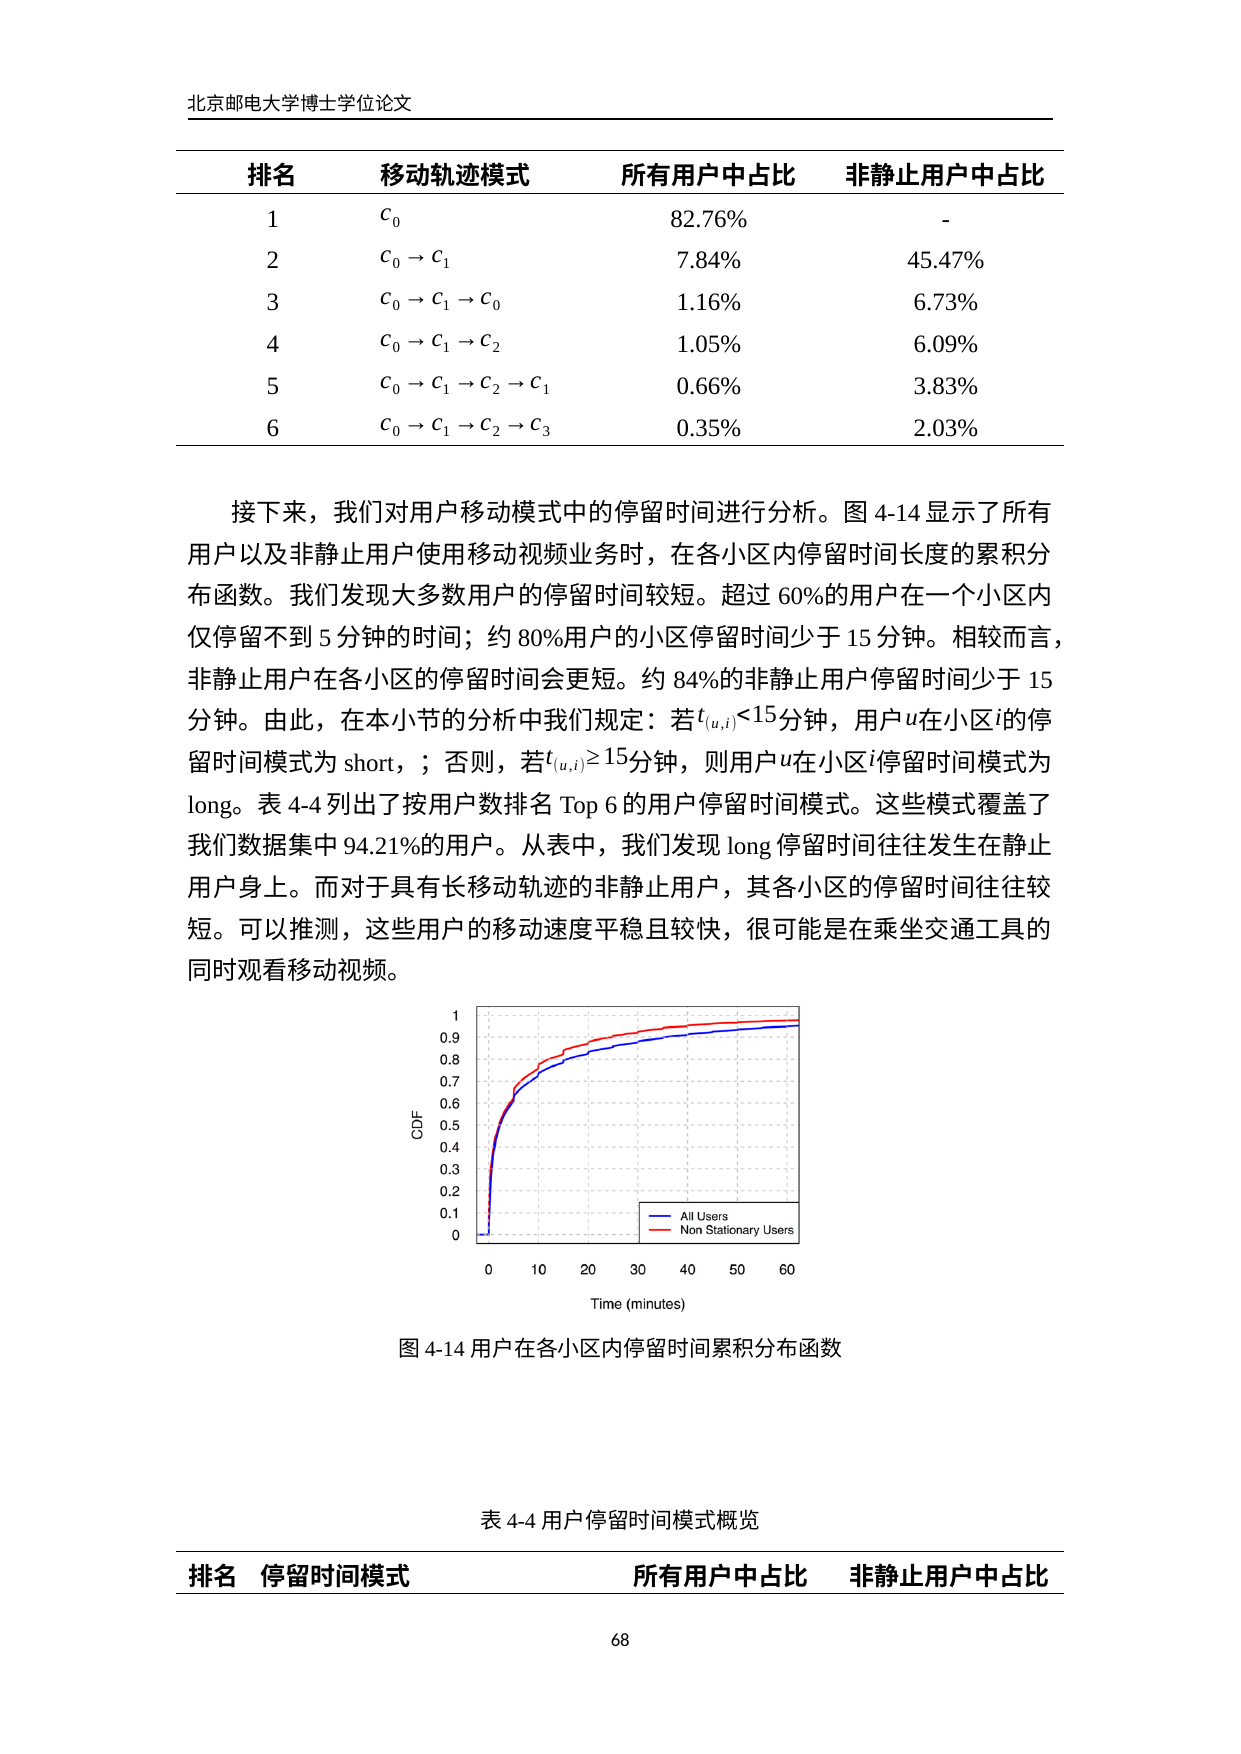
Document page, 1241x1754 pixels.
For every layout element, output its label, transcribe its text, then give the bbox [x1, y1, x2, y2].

table_header 移动轨迹模式 [369, 151, 590, 193]
table_cell [369, 278, 590, 319]
table_cell 5 [176, 361, 369, 403]
table_cell 6.73% [827, 278, 1064, 319]
table_cell 6.09% [827, 319, 1064, 361]
table_cell - [827, 194, 1064, 235]
table_cell 6 [176, 403, 369, 445]
table_cell 4 [176, 319, 369, 361]
text 接下来，我们对用户移动模式中的停留时间进行分析。图4-14显示了所有用户以及非静止用户使用移动视频业务时，在各小区内停留时间长度的累积分布函数。我们发现大多数用户的停留时间较短。超过60%的用户在一个小区内仅停留不到5分钟的时间；约80%用户的小区停留时间少于15分钟。相较而言，非静止用户在各小区的停留时间会更短。约84%的非静止用户停留时间少于15分钟。由此，在本小节的分析中我们规定：若分钟，用户在小区的停留时间模式为short，；否则，若分钟，则用户在小区停留时间模式为long。表4-4列出了按用户数排名Top 6的用户停留时间模式。这些模式覆盖了我们数据集中94.21%的用户。从表中，我们发现long停留时间往往发生在静止用户身上。而对于具有长移动轨迹的非静止用户，其各小区的停留时间往往较短。可以推测，这些用户的移动速度平稳且较快，很可能是在乘坐交通工具的同时观看移动视频。 [187, 488, 1053, 988]
picture [406, 988, 835, 1331]
table_cell 2.03% [827, 403, 1064, 445]
table_cell 82.76% [590, 194, 827, 235]
table_header 停留时间模式 [249, 1552, 606, 1593]
table_header 所有用户中占比 [590, 151, 827, 193]
table_header 非静止用户中占比 [835, 1552, 1064, 1593]
table_cell [369, 194, 590, 235]
table_cell 3.83% [827, 361, 1064, 403]
table_cell 1 [176, 194, 369, 235]
table_cell 1.16% [590, 278, 827, 319]
table_header 排名 [176, 1552, 249, 1593]
table_cell 7.84% [590, 235, 827, 277]
table_header 所有用户中占比 [606, 1552, 835, 1593]
table_cell 3 [176, 278, 369, 319]
text 表4-4 用户停留时间模式概览 [187, 1503, 1053, 1535]
table_cell 45.47% [827, 235, 1064, 277]
table_cell [369, 361, 590, 403]
table_cell 0.66% [590, 361, 827, 403]
table_cell [369, 403, 590, 445]
table_cell 0.35% [590, 403, 827, 445]
table_header 非静止用户中占比 [827, 151, 1064, 193]
table_header 排名 [176, 151, 369, 193]
text 图4-14 用户在各小区内停留时间累积分布函数 [187, 1331, 1053, 1362]
table_cell [369, 319, 590, 361]
table_cell 1.05% [590, 319, 827, 361]
table_cell [369, 235, 590, 277]
table_cell 2 [176, 235, 369, 277]
